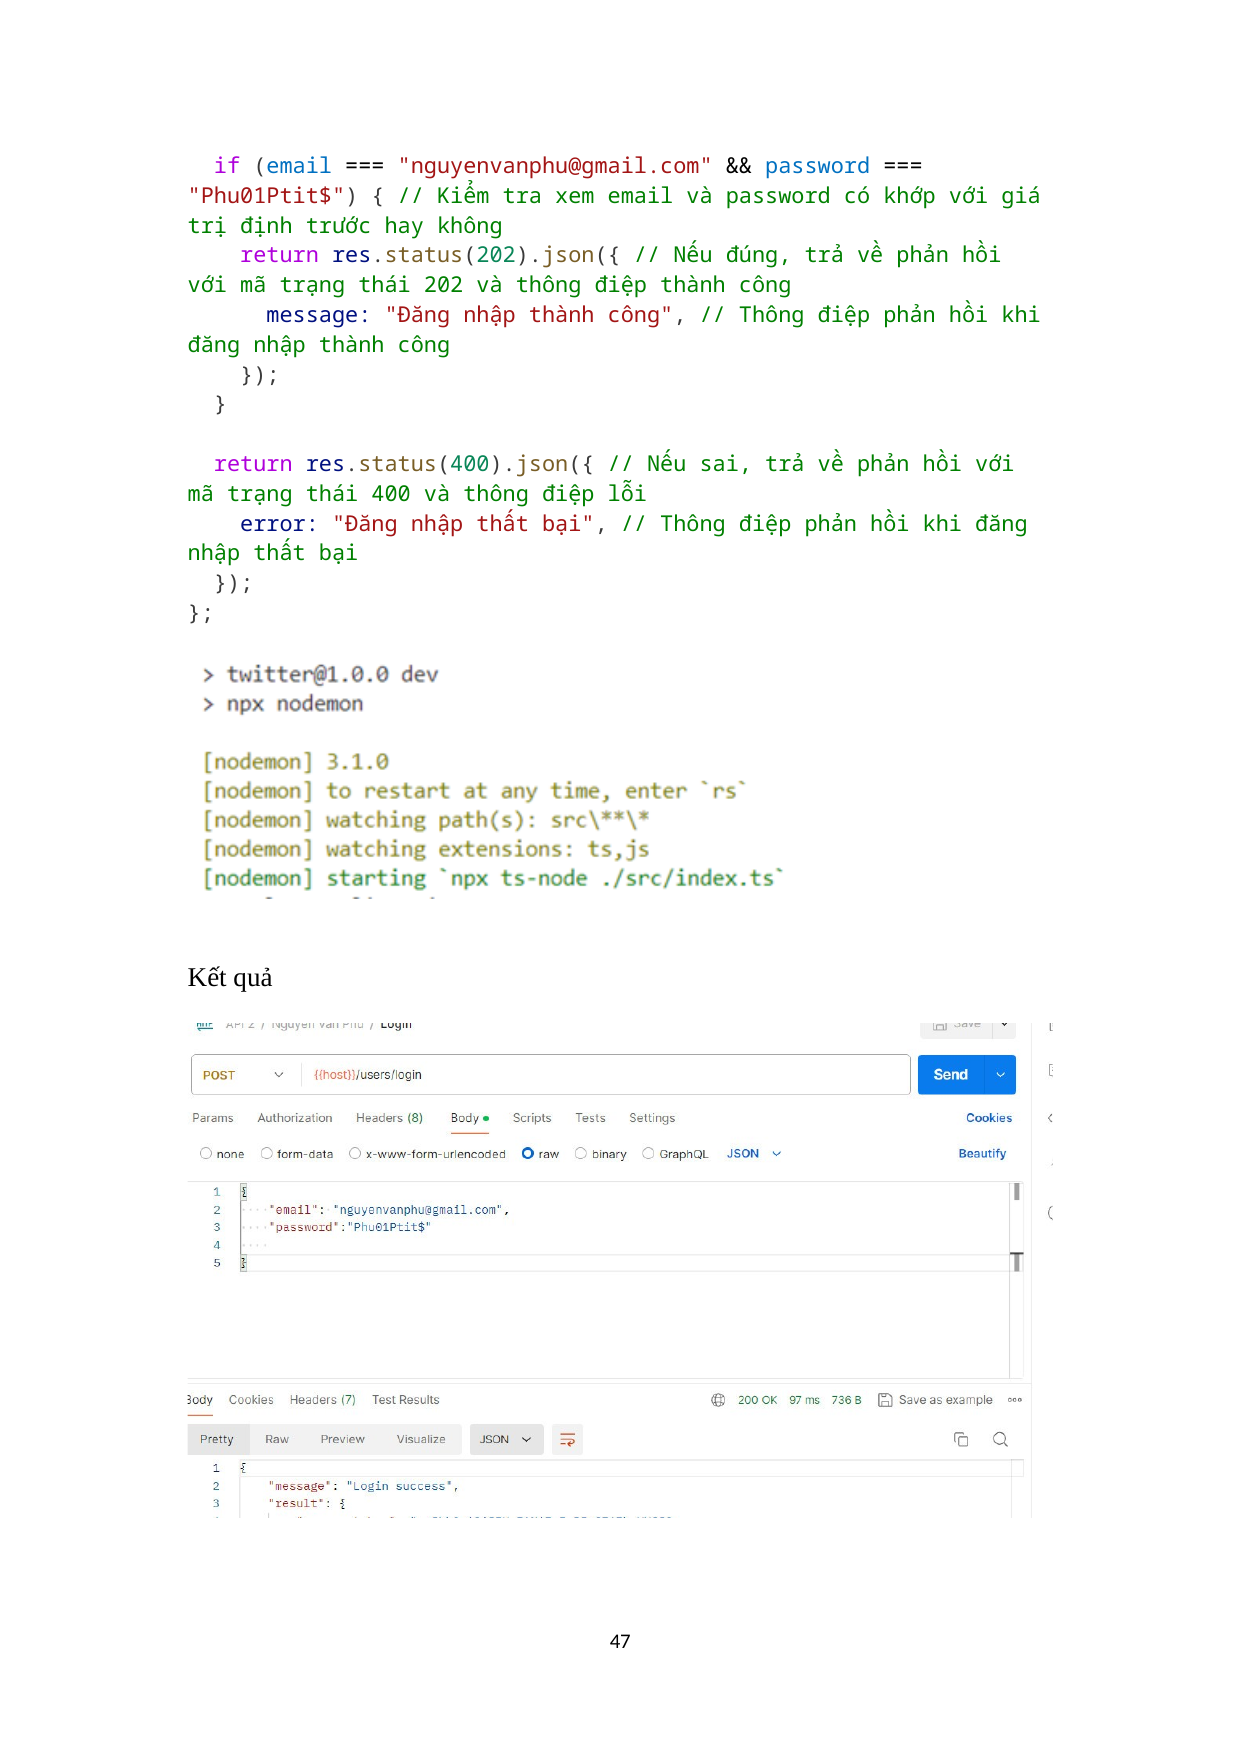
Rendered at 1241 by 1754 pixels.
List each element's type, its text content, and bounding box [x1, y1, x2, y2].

text error: "Đăng nhập thất bại", // Thông điệp phản hồi khi đăng nhập thất bại [187, 507, 1053, 567]
text if (email === "nguyenvanphu@gmail.com" && password === "Phu01Ptit$") { // Kiểm tra xem email và password có khớp với giá trị định trước hay không [187, 150, 1053, 239]
text }); [187, 358, 1053, 388]
text } [187, 388, 1053, 418]
text Kết quả [187, 961, 1053, 992]
text }; [187, 597, 1053, 627]
picture [187, 1023, 1053, 1518]
text return res.status(202).json({ // Nếu đúng, trả về phản hồi với mã trạng thái 202 và thông điệp thành công [187, 239, 1053, 299]
text message: "Đăng nhập thành công", // Thông điệp phản hồi khi đăng nhập thành công [187, 299, 1053, 358]
picture [187, 657, 1015, 899]
text }); [187, 567, 1053, 597]
text return res.status(400).json({ // Nếu sai, trả về phản hồi với mã trạng thái 400 và thông điệp lỗi [187, 448, 1053, 507]
